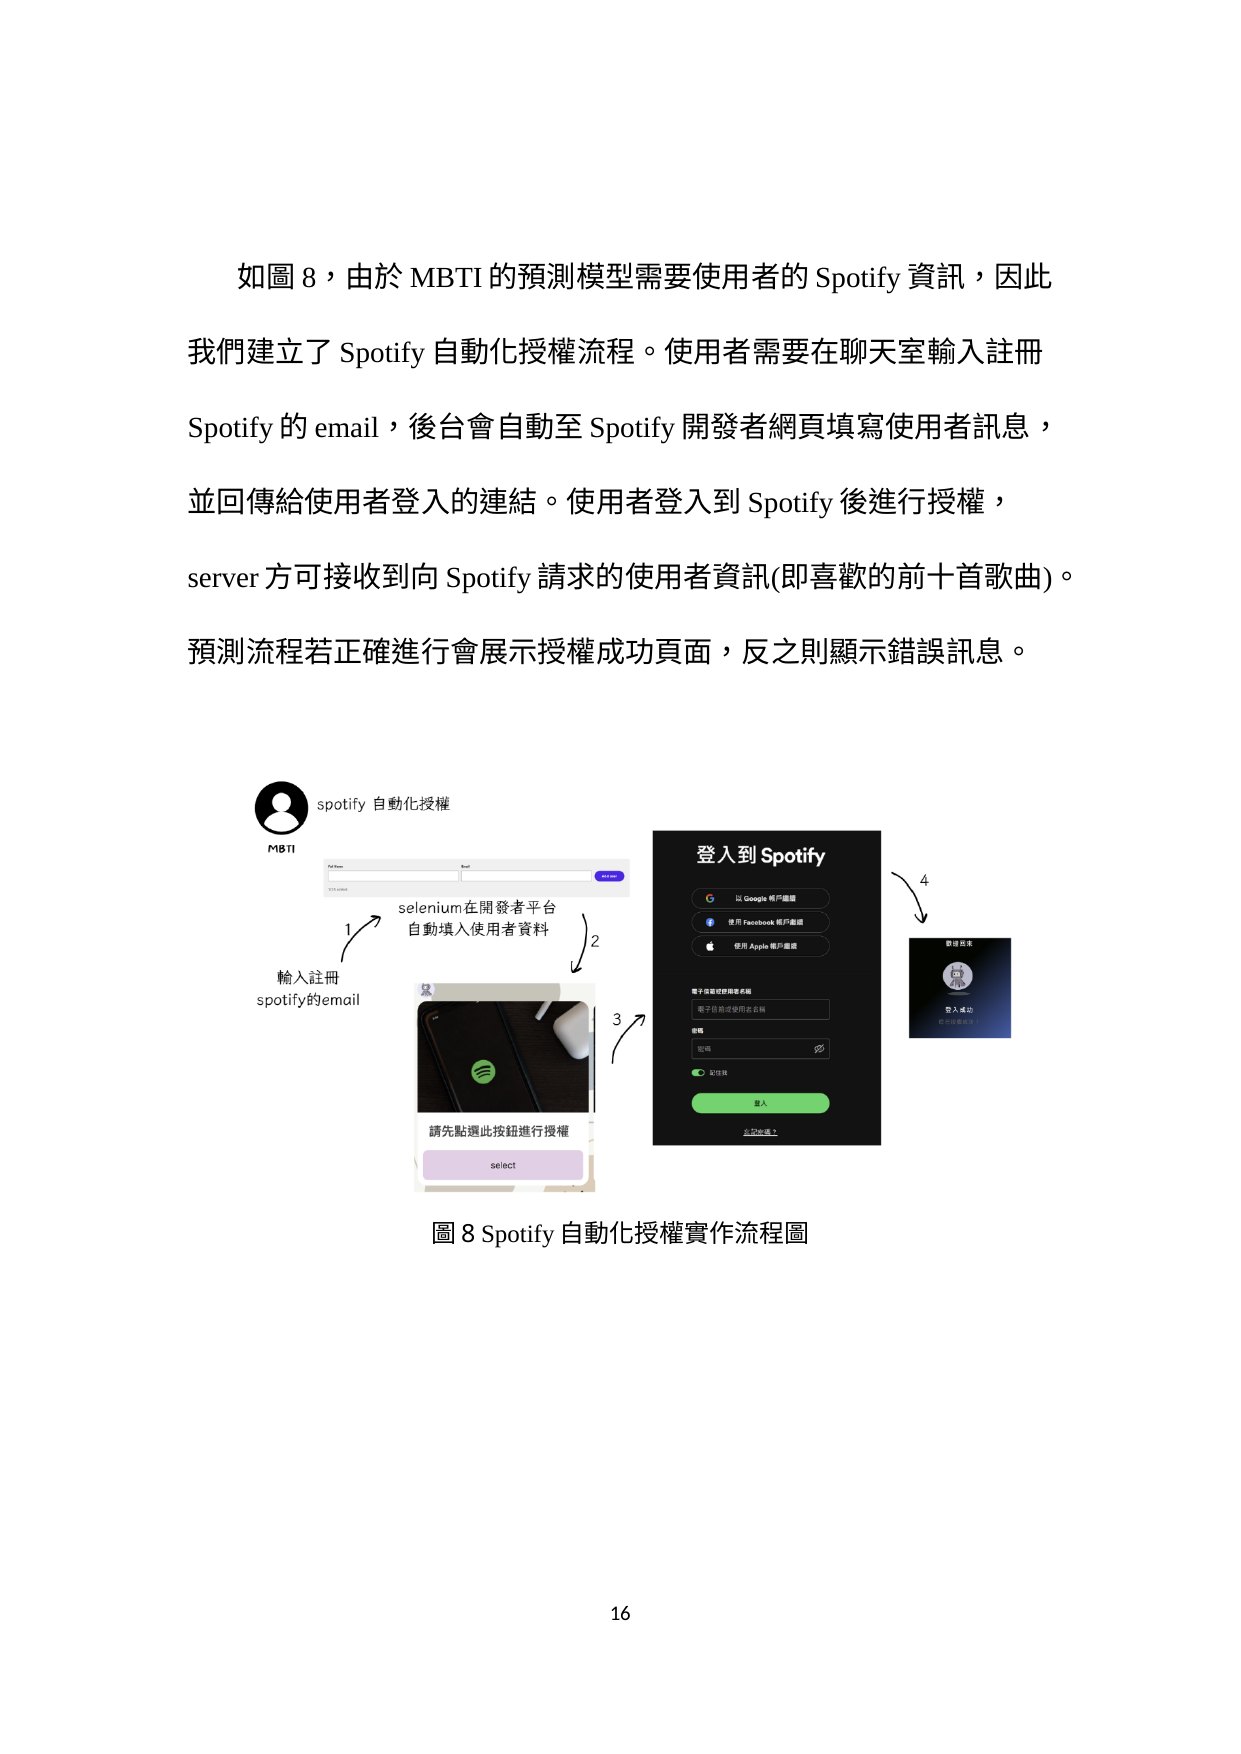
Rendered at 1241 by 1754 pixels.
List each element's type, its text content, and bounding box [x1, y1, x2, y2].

picture [237, 762, 1024, 1205]
text 如圖八，由於MBTI的預測模型需要使用者的Spotify資訊，因此我們建立了Spotify自動化授權流程。使用者需要在聊天室輸入註冊Spotify的email，後台會自動至Spotify開發者網頁填寫使用者訊息，並回傳給使用者登入的連結。使用者登入到Spotify後進行授權，server方可接收到向Spotify請求的使用者資訊(即喜歡的前十首歌曲)。預測流程若正確進行會展示授權成功頁面，反之則顯示錯誤訊息。 [187, 237, 1053, 687]
text 圖八 Spotify自動化授權實作流程圖 [187, 1212, 1053, 1250]
